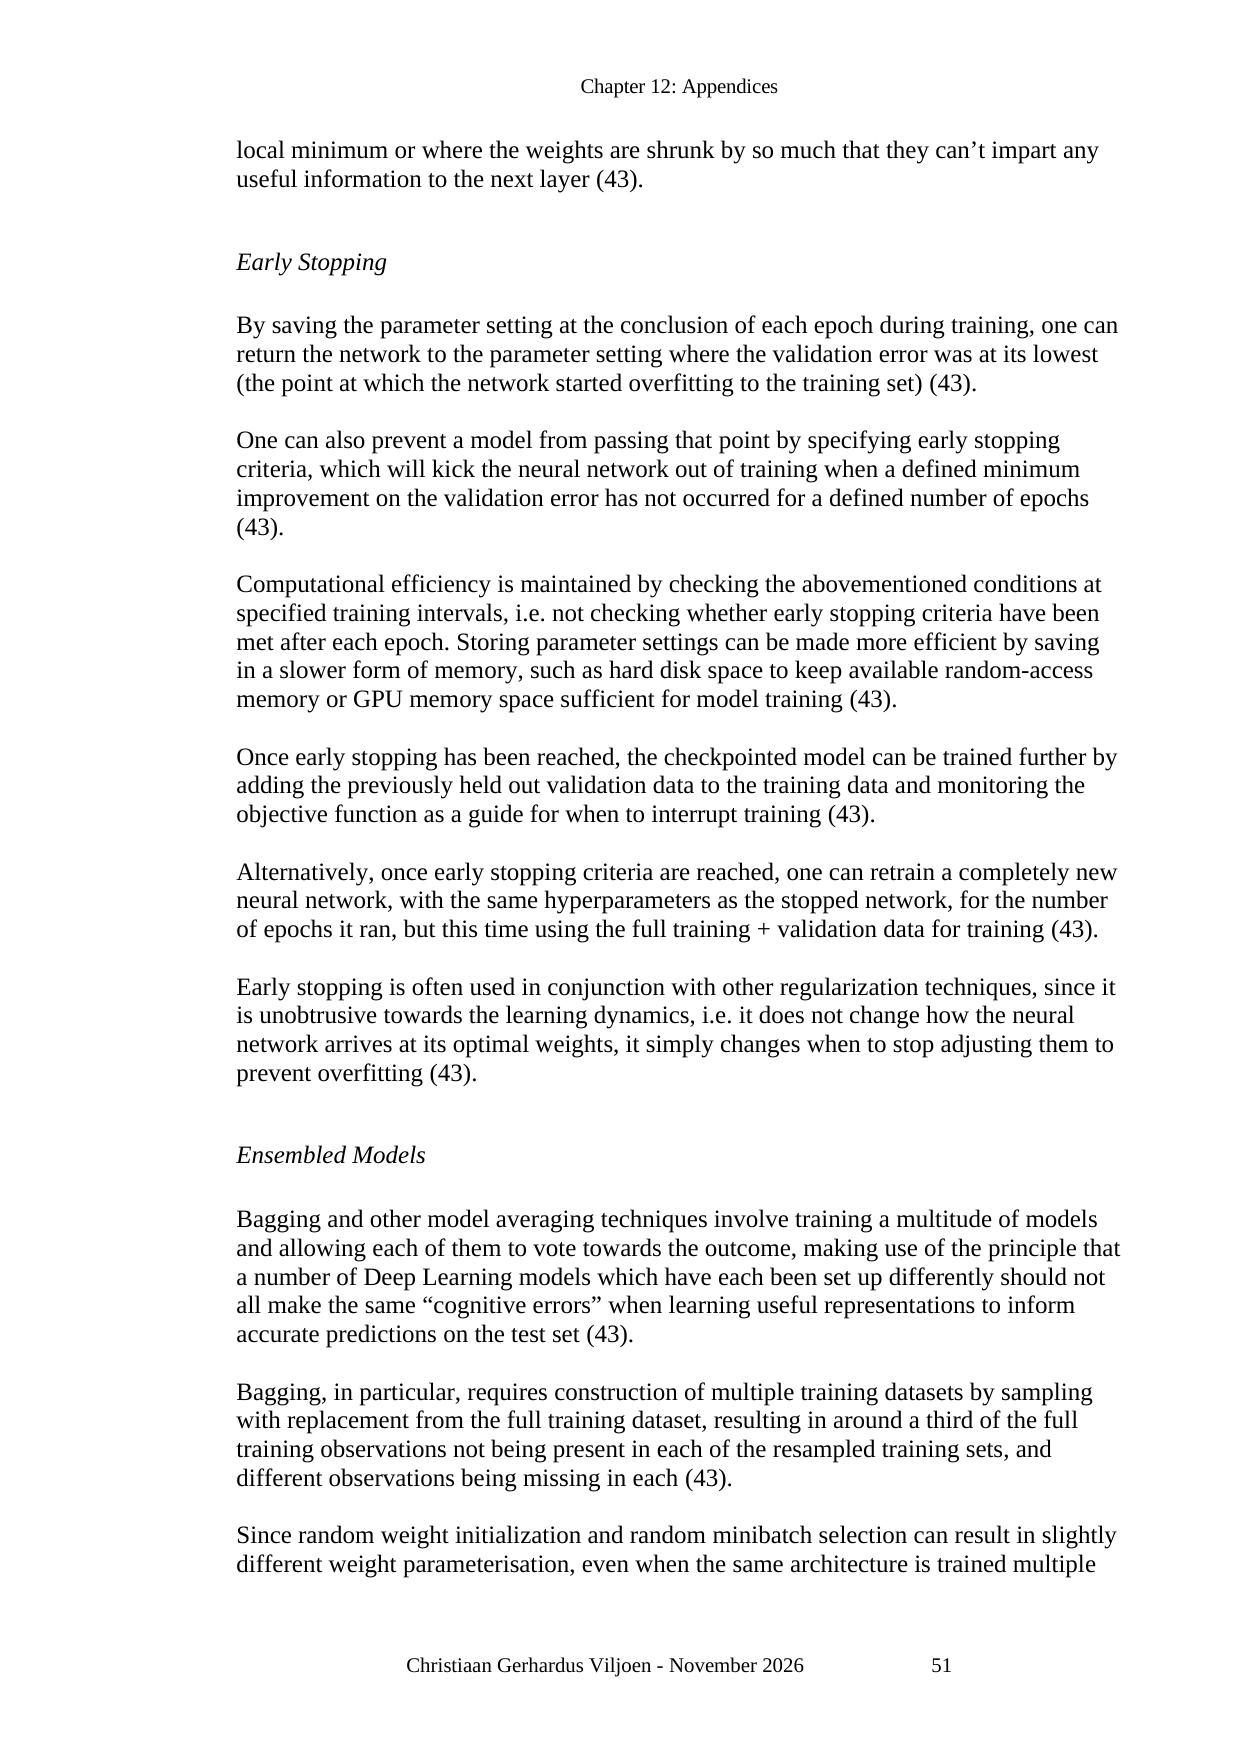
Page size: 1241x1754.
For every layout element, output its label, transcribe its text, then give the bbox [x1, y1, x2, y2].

text Alternatively, once early stopping criteria are reached, one can retrain a completely new neural network, with the same hyperparameters as the stopped network, for the number of epochs it ran, but this time using the full training + validation data for training . [236, 857, 1122, 943]
text Early stopping is often used in conjunction with other regularization techniques, since it is unobtrusive towards the learning dynamics, i.e. it does not change how the neural network arrives at its optimal weights, it simply changes when to stop adjusting them to prevent overfitting . [236, 972, 1122, 1087]
text Bagging, in particular, requires construction of multiple training datasets by sampling with replacement from the full training dataset, resulting in around a third of the full training observations not being present in each of the resampled training sets, and different observations being missing in each . [236, 1377, 1122, 1492]
subtitle Early Stopping [236, 247, 1122, 275]
text Once early stopping has been reached, the checkpointed model can be trained further by adding the previously held out validation data to the training data and monitoring the objective function as a guide for when to interrupt training . [236, 742, 1122, 828]
text By saving the parameter setting at the conclusion of each epoch during training, one can return the network to the parameter setting where the validation error was at its lowest (the point at which the network started overfitting to the training set) . [236, 310, 1122, 397]
text One can also prevent a model from passing that point by specifying early stopping criteria, which will kick the neural network out of training when a defined minimum improvement on the validation error has not occurred for a defined number of epochs . [236, 425, 1122, 540]
text Computational efficiency is maintained by checking the abovementioned conditions at specified training intervals, i.e. not checking whether early stopping criteria have been met after each epoch. Storing parameter settings can be made more efficient by saving in a slower form of memory, such as hard disk space to keep available random-access memory or GPU memory space sufficient for model training . [236, 569, 1122, 713]
subtitle Ensembled Models [236, 1140, 1122, 1169]
text Bagging and other model averaging techniques involve training a multitude of models and allowing each of them to vote towards the outcome, making use of the principle that a number of Deep Learning models which have each been set up differently should not all make the same “cognitive errors” when learning useful representations to inform accurate predictions on the test set . [236, 1204, 1122, 1348]
